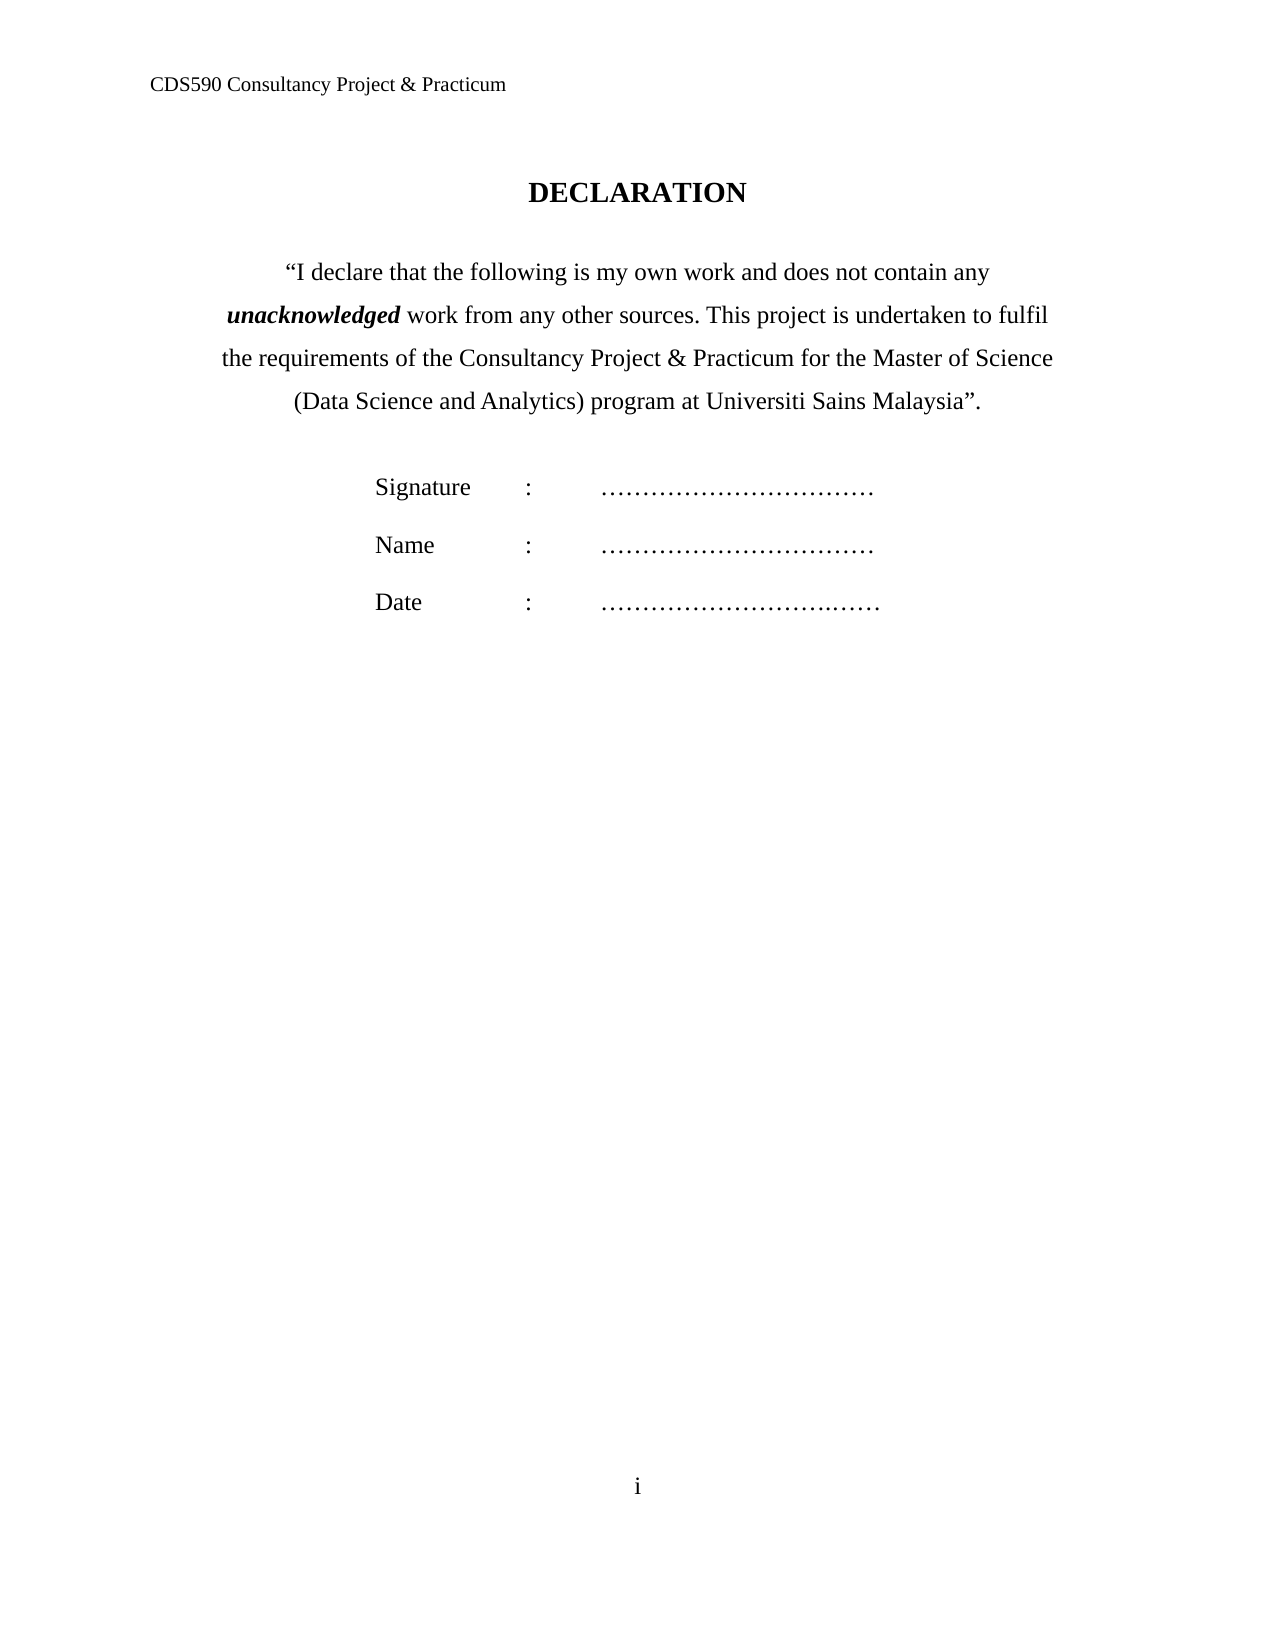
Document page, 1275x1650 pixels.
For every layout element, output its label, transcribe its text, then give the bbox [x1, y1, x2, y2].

text Date : ……………………….…… [150, 587, 1125, 616]
subtitle DECLARATION [150, 175, 1125, 208]
text (Data Science and Analytics) program at Universiti Sains Malaysia”. [150, 386, 1125, 415]
text unacknowledged work from any other sources. This project is undertaken to fulfil [150, 300, 1125, 328]
text “I declare that the following is my own work and does not contain any [150, 257, 1125, 285]
text the requirements of the Consultancy Project & Practicum for the Master of Science [150, 343, 1125, 372]
text Name : …………………………… [150, 530, 1125, 558]
text Signature : …………………………… [150, 472, 1125, 501]
